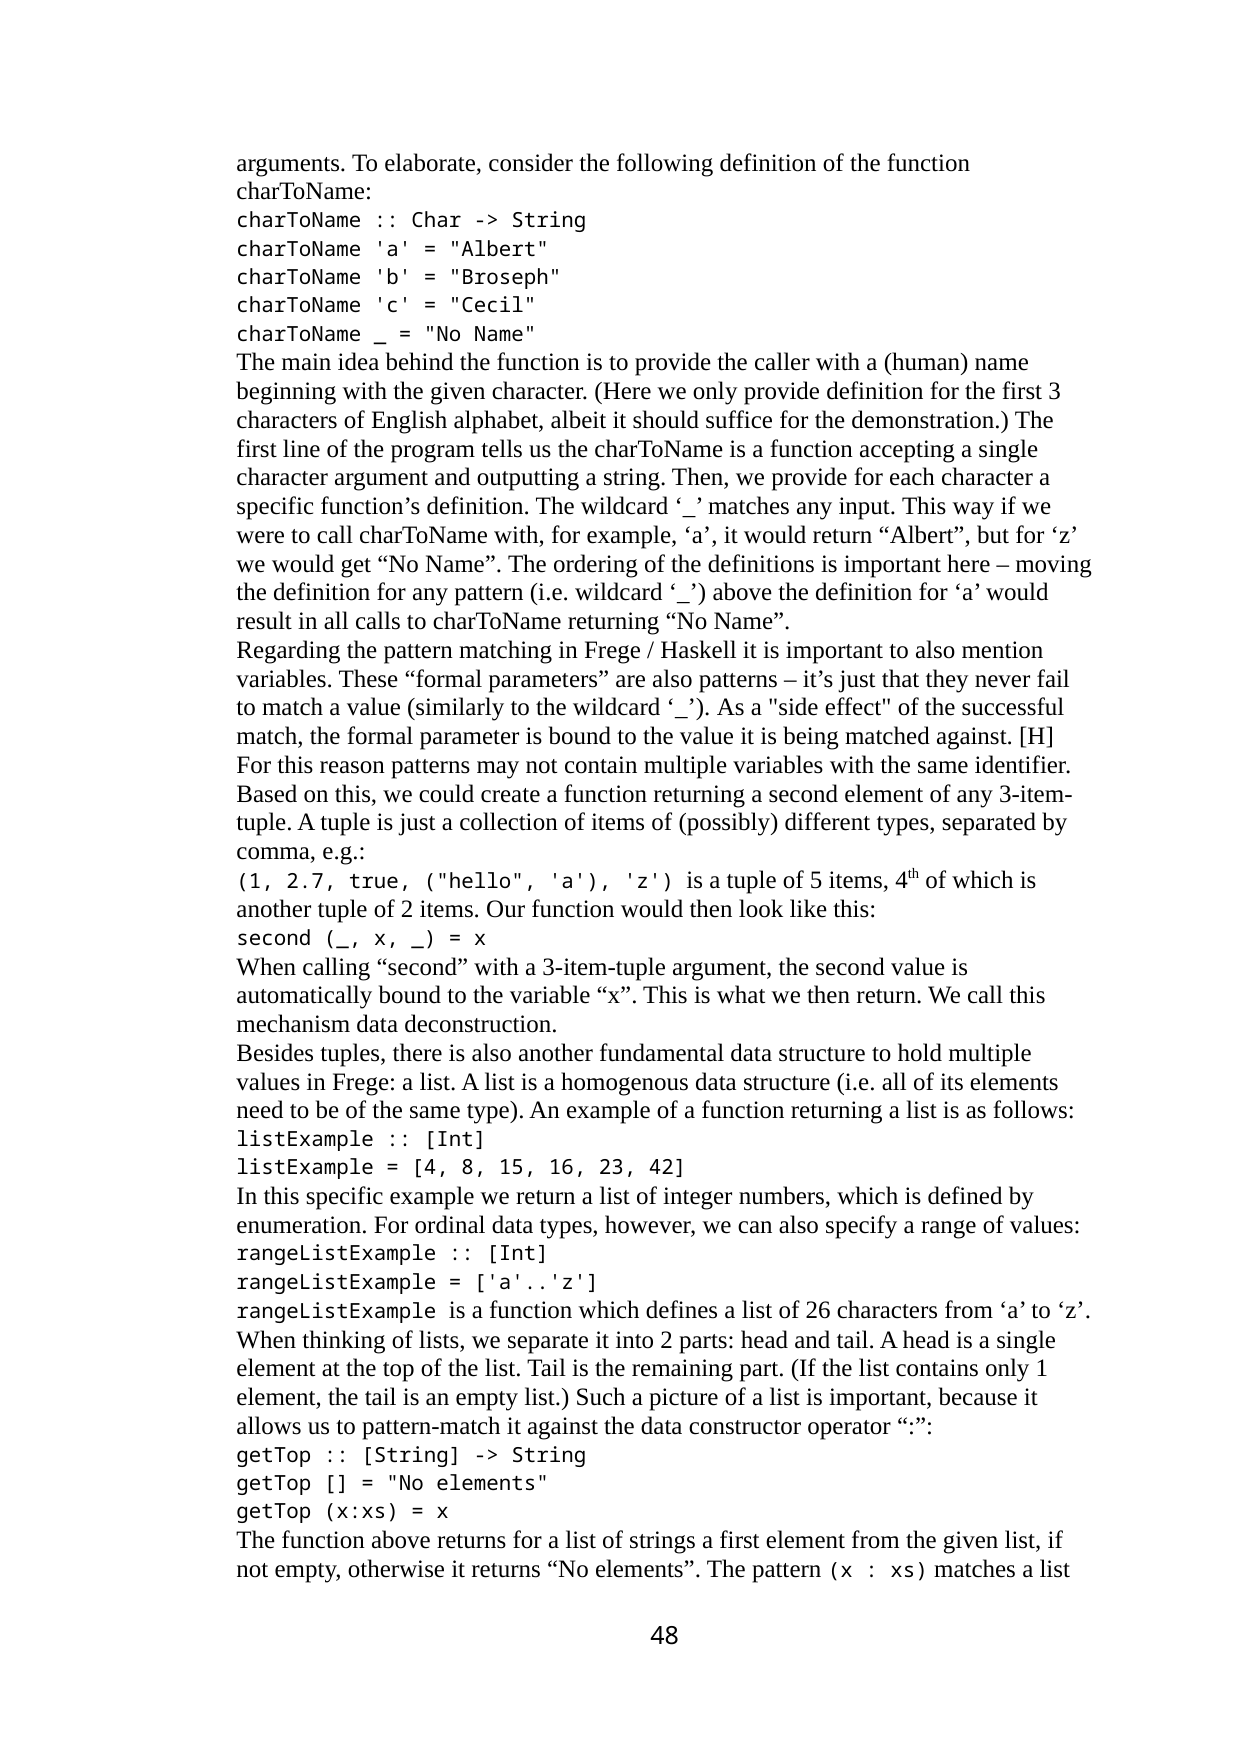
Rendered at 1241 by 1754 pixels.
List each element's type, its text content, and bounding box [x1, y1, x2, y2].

text When calling “second” with a 3-item-tuple argument, the second value is automatically bound to the variable “x”. This is what we then return. We call this mechanism data deconstruction. [236, 952, 1092, 1038]
text Regarding the pattern matching in Frege / Haskell it is important to also mention variables. These “formal parameters” are also patterns – it’s just that they never fail to match a value (similarly to the wildcard ‘_’). As a "side effect" of the successful match, the formal parameter is bound to the value it is being matched against. [H] For this reason patterns may not contain multiple variables with the same identifier. Based on this, we could create a function returning a second element of any 3-item-tuple. A tuple is just a collection of items of (possibly) different types, separated by comma, e.g.: [236, 635, 1092, 865]
text The main idea behind the function is to provide the caller with a (human) name beginning with the given character. (Here we only provide definition for the first 3 characters of English alphabet, albeit it should suffice for the demonstration.) The first line of the program tells us the charToName is a function accepting a single character argument and outputting a string. Then, we provide for each character a specific function’s definition. The wildcard ‘_’ matches any input. This way if we were to call charToName with, for example, ‘a’, it would return “Albert”, but for ‘z’ we would get “No Name”. The ordering of the definitions is important here – moving the definition for any pattern (i.e. wildcard ‘_’) above the definition for ‘a’ would result in all calls to charToName returning “No Name”. [236, 347, 1092, 635]
text getTop (x:xs) = x [236, 1497, 1092, 1525]
text rangeListExample :: [Int] [236, 1238, 1092, 1267]
text rangeListExample = ['a'..'z'] [236, 1267, 1092, 1295]
text listExample :: [Int] [236, 1124, 1092, 1152]
text charToName 'b' = "Broseph" [236, 262, 1092, 291]
text rangeListExample is a function which defines a list of 26 characters from ‘a’ to ‘z’. [236, 1295, 1092, 1325]
text charToName :: Char -> String [236, 205, 1092, 234]
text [236, 148, 1092, 205]
text getTop :: [String] -> String [236, 1440, 1092, 1468]
text (1, 2.7, true, ("hello", 'a'), 'z') is a tuple of 5 items, 4th of which is another tuple of 2 items. Our function would then look like this: [236, 865, 1092, 923]
text getTop [] = "No elements" [236, 1468, 1092, 1497]
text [236, 1525, 1092, 1583]
text charToName 'a' = "Albert" [236, 234, 1092, 262]
text charToName _ = "No Name" [236, 319, 1092, 347]
text listExample = [4, 8, 15, 16, 23, 42] [236, 1152, 1092, 1181]
text charToName 'c' = "Cecil" [236, 291, 1092, 319]
text In this specific example we return a list of integer numbers, which is defined by enumeration. For ordinal data types, however, we can also specify a range of values: [236, 1181, 1092, 1238]
text When thinking of lists, we separate it into 2 parts: head and tail. A head is a single element at the top of the list. Tail is the remaining part. (If the list contains only 1 element, the tail is an empty list.) Such a picture of a list is important, because it allows us to pattern-match it against the data constructor operator “:”: [236, 1325, 1092, 1440]
text second (_, x, _) = x [236, 923, 1092, 952]
text Besides tuples, there is also another fundamental data structure to hold multiple values in Frege: a list. A list is a homogenous data structure (i.e. all of its elements need to be of the same type). An example of a function returning a list is as follows: [236, 1038, 1092, 1124]
